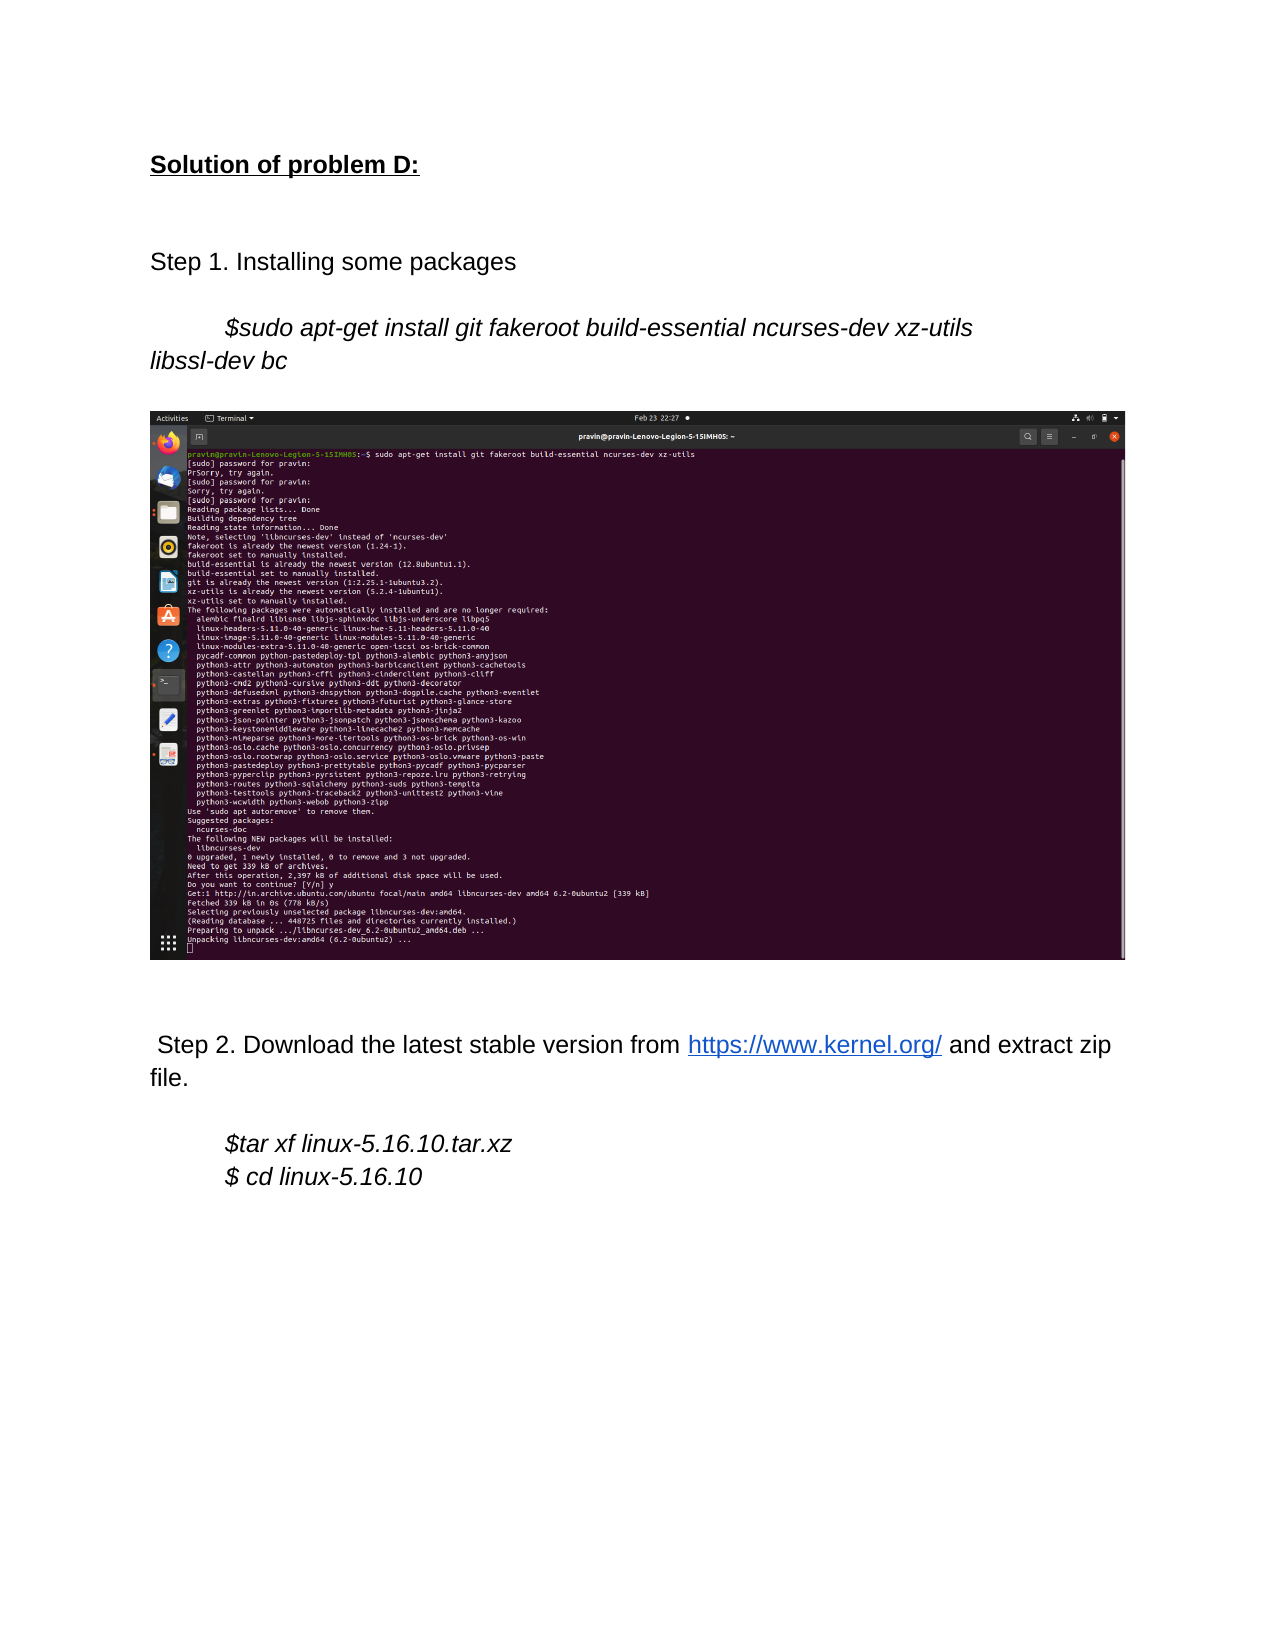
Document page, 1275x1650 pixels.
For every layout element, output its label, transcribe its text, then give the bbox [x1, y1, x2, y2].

picture [150, 411, 1125, 960]
text $tar xf linux-5.16.10.tar.xz [225, 1129, 1125, 1157]
text Step 2. Download the latest stable version from https://www.kernel.org/ and extract zip file. [150, 1029, 1125, 1091]
text Step 1. Installing some packages [150, 247, 1125, 275]
text libssl-dev bc [150, 346, 1125, 374]
text Solution of problem D: [150, 150, 1125, 179]
text $ cd linux-5.16.10 [225, 1162, 1125, 1190]
text $sudo apt-get install git fakeroot build-essential ncurses-dev xz-utils [225, 313, 1125, 341]
